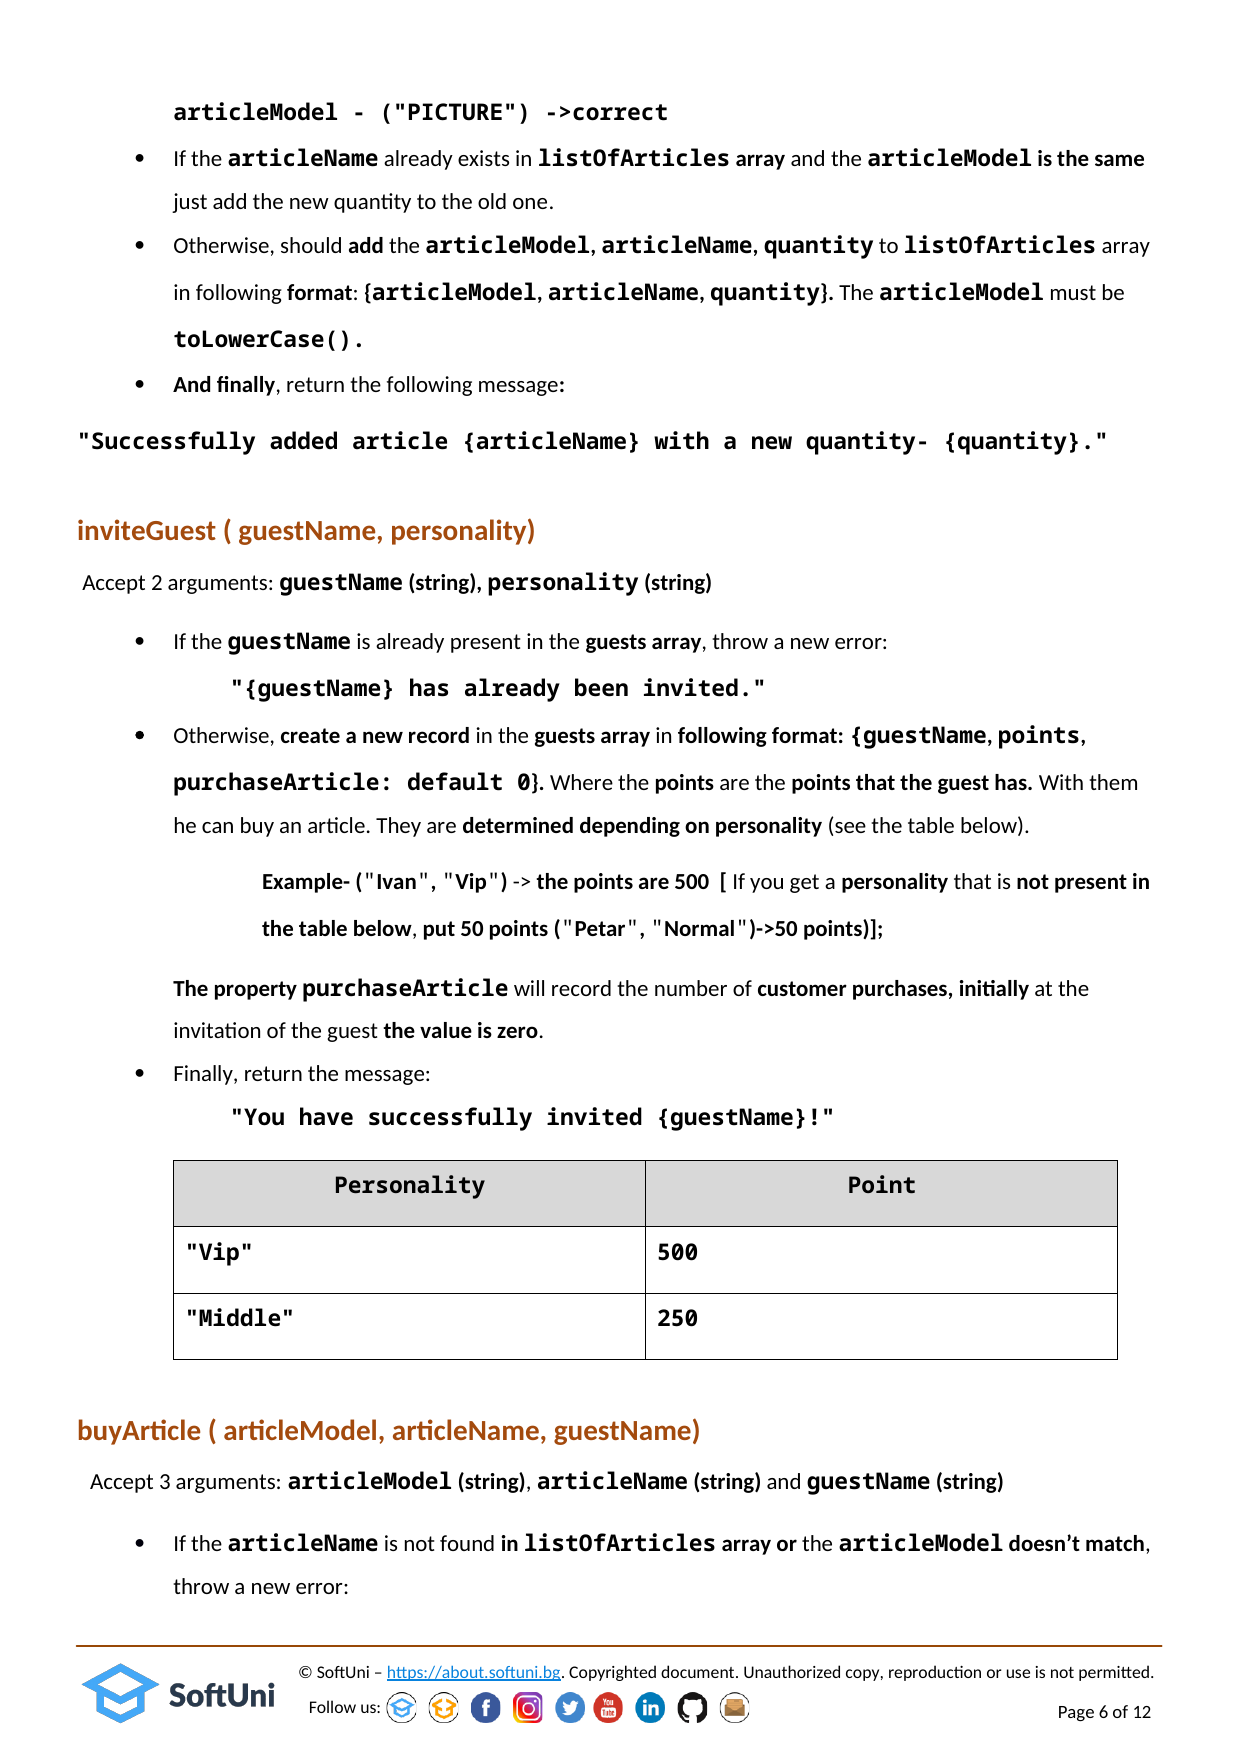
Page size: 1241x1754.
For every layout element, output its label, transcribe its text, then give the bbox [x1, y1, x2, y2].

picture [428, 1692, 459, 1723]
text "Successfully added article {articleName} with a new quantity- {quantity}." [77, 424, 1163, 456]
picture [635, 1692, 645, 1702]
picture [649, 1705, 658, 1715]
table_header Personality [174, 1161, 645, 1226]
picture [657, 1715, 665, 1723]
picture [555, 1692, 585, 1723]
list "{guestName} has already been invited." [173, 672, 1163, 703]
table_cell "Vip" [174, 1227, 645, 1292]
list And finally, return the following message: [136, 370, 1163, 398]
table_cell 500 [646, 1227, 1117, 1292]
picture [386, 1692, 417, 1723]
text Example- ("Ivan", "Vip") -> the points are 500 [ If you get a personality that is not present in the table below, put 50 points ("Petar", "Normal")->50 points)]; [262, 865, 1163, 943]
list articleModel - ("PICTURE") ->correct [173, 95, 1163, 127]
picture [593, 1692, 623, 1723]
list "You have successfully invited {guestName}!" [173, 1101, 1163, 1132]
table_cell "Middle" [174, 1294, 645, 1359]
list The property purchaseArticle will record the number of customer purchases, initially at the invitation of the guest the value is zero. [173, 971, 1163, 1045]
picture [75, 1658, 281, 1729]
text inviteGuest ( guestName, personality) [77, 512, 1163, 548]
text Accept 2 arguments: guestName (string), personality (string) [77, 566, 1163, 597]
list If the articleName is not found in listOfArticles array or the articleModel doesn’t match, throw a new error: [136, 1527, 1163, 1600]
picture [513, 1692, 543, 1723]
picture [656, 1692, 665, 1701]
list Finally, return the message: [136, 1059, 1163, 1087]
picture [635, 1713, 643, 1723]
table_header Point [646, 1161, 1117, 1226]
table_cell 250 [646, 1294, 1117, 1359]
list If the articleName already exists in listOfArticles array and the articleModel is the same just add the new quantity to the old one. [136, 142, 1163, 216]
text buyArticle ( articleModel, articleName, guestName) [77, 1412, 1163, 1447]
text Accept 3 arguments: articleModel (string), articleName (string) and guestName (string) [77, 1465, 1163, 1497]
list If the guestName is already present in the guests array, throw a new error: [136, 625, 1163, 656]
picture [677, 1692, 708, 1723]
list Otherwise, should add the articleModel, articleName, quantity to listOfArticles array in following format: {articleModel, articleName, quantity}. The articleModel must be toLowerCase(). [136, 229, 1163, 354]
picture [471, 1692, 501, 1723]
picture [719, 1692, 750, 1723]
list Otherwise, create a new record in the guests array in following format: {guestName, points, purchaseArticle: default 0}. Where the points are the points that the guest has. With them he can buy an article. They are determined depending on personality (see the table below). [136, 719, 1163, 839]
